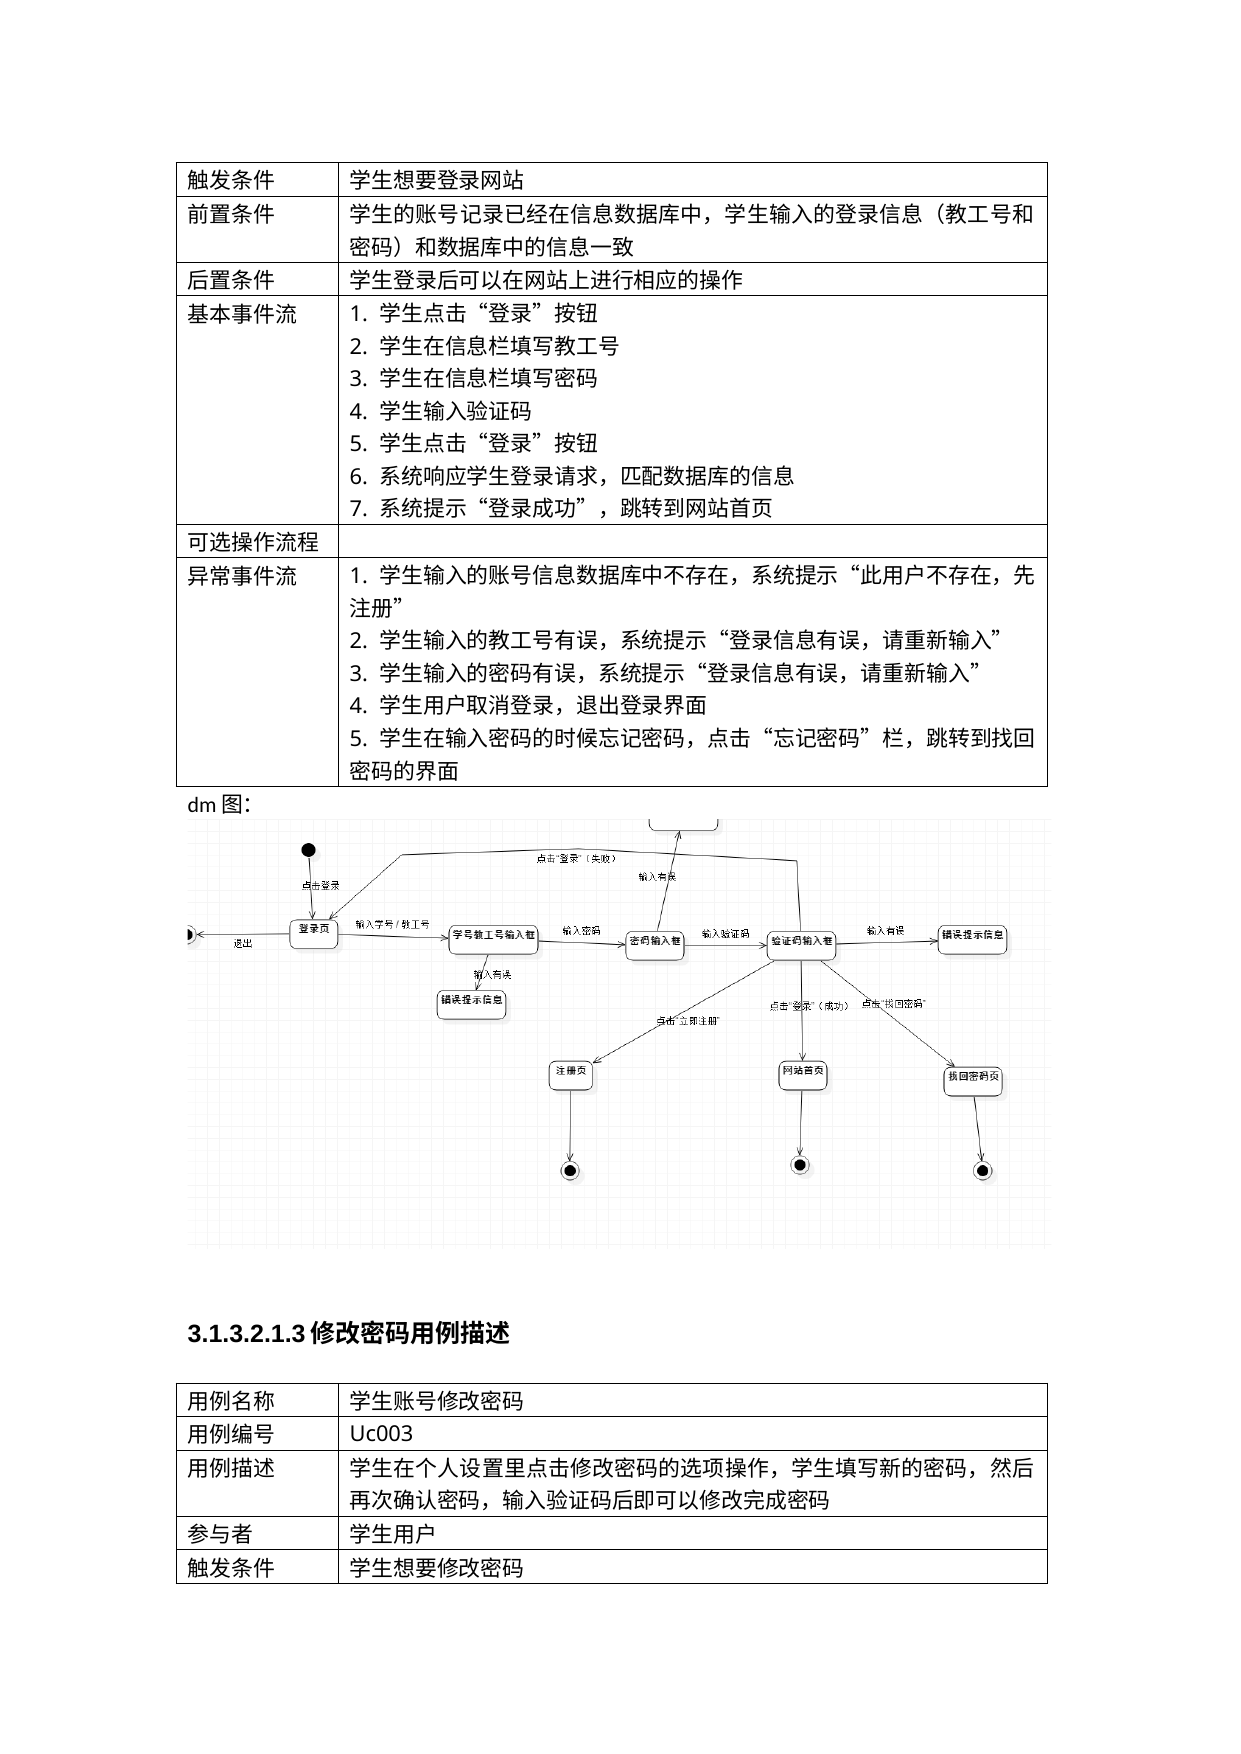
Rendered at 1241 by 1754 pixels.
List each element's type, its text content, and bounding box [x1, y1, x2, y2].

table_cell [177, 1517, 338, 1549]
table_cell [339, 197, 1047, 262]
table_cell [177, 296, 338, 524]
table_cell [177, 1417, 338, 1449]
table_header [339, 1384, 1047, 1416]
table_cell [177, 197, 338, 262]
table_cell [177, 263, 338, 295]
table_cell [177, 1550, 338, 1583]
subtitle 3.1.3.2.1.3修改密码用例描述 [187, 1299, 1053, 1364]
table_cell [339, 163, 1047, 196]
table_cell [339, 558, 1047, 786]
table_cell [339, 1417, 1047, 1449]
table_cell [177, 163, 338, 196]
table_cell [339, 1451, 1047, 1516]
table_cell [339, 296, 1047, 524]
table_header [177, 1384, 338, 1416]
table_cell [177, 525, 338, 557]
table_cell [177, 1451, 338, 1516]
picture [187, 819, 1052, 1249]
text dm图： [187, 787, 1053, 819]
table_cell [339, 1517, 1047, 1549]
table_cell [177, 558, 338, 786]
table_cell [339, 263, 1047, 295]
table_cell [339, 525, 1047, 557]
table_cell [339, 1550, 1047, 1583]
